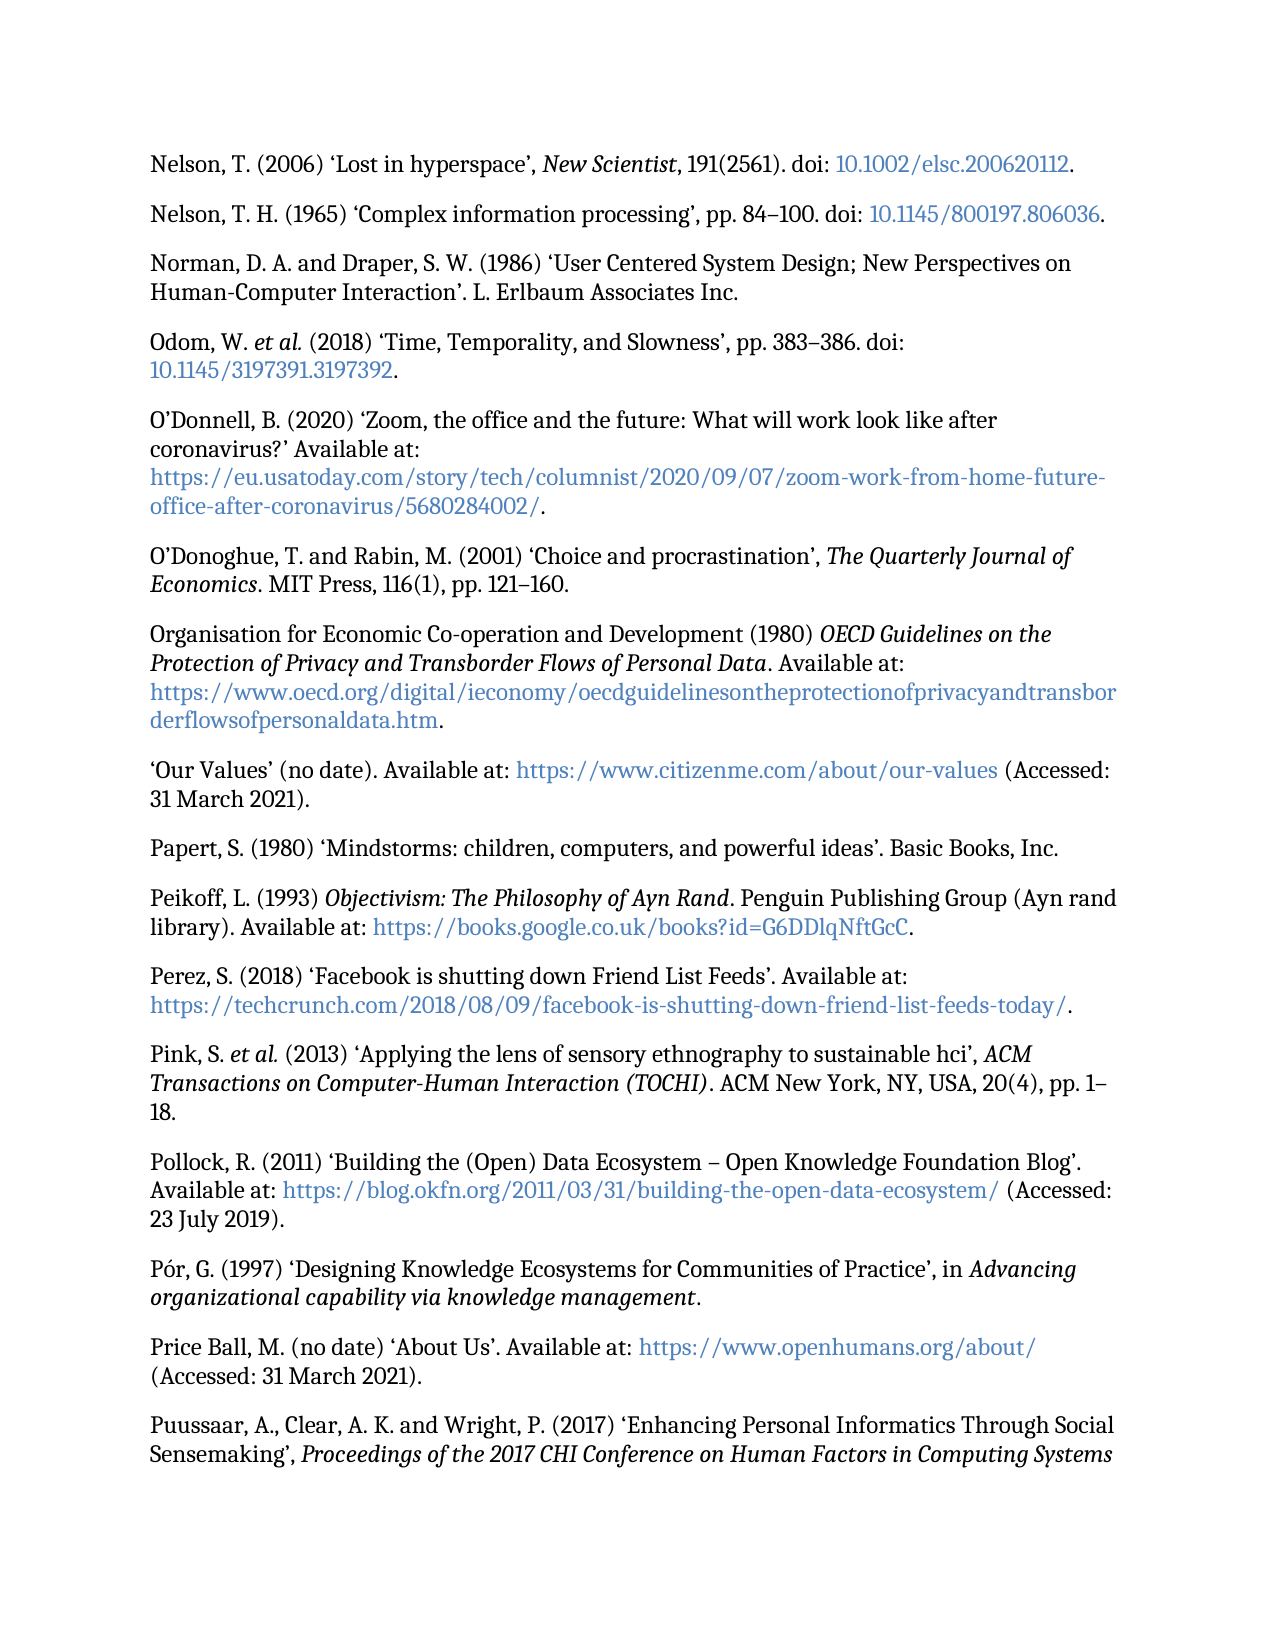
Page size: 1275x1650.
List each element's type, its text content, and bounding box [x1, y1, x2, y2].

text Peikoff, L. (1993) Objectivism: The Philosophy of Ayn Rand. Penguin Publishing Group (Ayn rand library). Available at: https://books.google.co.uk/books?id=G6DDlqNftGcC. [150, 884, 1125, 941]
text Nelson, T. (2006) ‘Lost in hyperspace’, New Scientist, 191(2561). doi: 10.1002/elsc.200620112. [150, 150, 1125, 179]
text Papert, S. (1980) ‘Mindstorms: children, computers, and powerful ideas’. Basic Books, Inc. [150, 834, 1125, 863]
text Perez, S. (2018) ‘Facebook is shutting down Friend List Feeds’. Available at: https://techcrunch.com/2018/08/09/facebook-is-shutting-down-friend-list-feeds-today/. [150, 962, 1125, 1019]
text Norman, D. A. and Draper, S. W. (1986) ‘User Centered System Design; New Perspectives on Human-Computer Interaction’. L. Erlbaum Associates Inc. [150, 249, 1125, 307]
text ‘Our Values’ (no date). Available at: https://www.citizenme.com/about/our-values (Accessed: 31 March 2021). [150, 756, 1125, 813]
text O’Donoghue, T. and Rabin, M. (2001) ‘Choice and procrastination’, The Quarterly Journal of Economics. MIT Press, 116(1), pp. 121–160. [150, 542, 1125, 599]
text Pór, G. (1997) ‘Designing Knowledge Ecosystems for Communities of Practice’, in Advancing organizational capability via knowledge management. [150, 1254, 1125, 1312]
text Pink, S. et al. (2013) ‘Applying the lens of sensory ethnography to sustainable hci’, ACM Transactions on Computer-Human Interaction (TOCHI). ACM New York, NY, USA, 20(4), pp. 1–18. [150, 1040, 1125, 1127]
text Organisation for Economic Co-operation and Development (1980) OECD Guidelines on the Protection of Privacy and Transborder Flows of Personal Data. Available at: https://www.oecd.org/digital/ieconomy/oecdguidelinesontheprotectionofprivacyandtransborderflowsofpersonaldata.htm. [150, 620, 1125, 735]
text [150, 1411, 1125, 1469]
text Odom, W. et al. (2018) ‘Time, Temporality, and Slowness’, pp. 383–386. doi: 10.1145/3197391.3197392. [150, 327, 1125, 385]
text Nelson, T. H. (1965) ‘Complex information processing’, pp. 84–100. doi: 10.1145/800197.806036. [150, 199, 1125, 228]
text Pollock, R. (2011) ‘Building the (Open) Data Ecosystem – Open Knowledge Foundation Blog’. Available at: https://blog.okfn.org/2011/03/31/building-the-open-data-ecosystem/ (Accessed: 23 July 2019). [150, 1147, 1125, 1234]
text O’Donnell, B. (2020) ‘Zoom, the office and the future: What will work look like after coronavirus?’ Available at: https://eu.usatoday.com/story/tech/columnist/2020/09/07/zoom-work-from-home-future-office-after-coronavirus/5680284002/. [150, 406, 1125, 521]
text Price Ball, M. (no date) ‘About Us’. Available at: https://www.openhumans.org/about/ (Accessed: 31 March 2021). [150, 1333, 1125, 1390]
